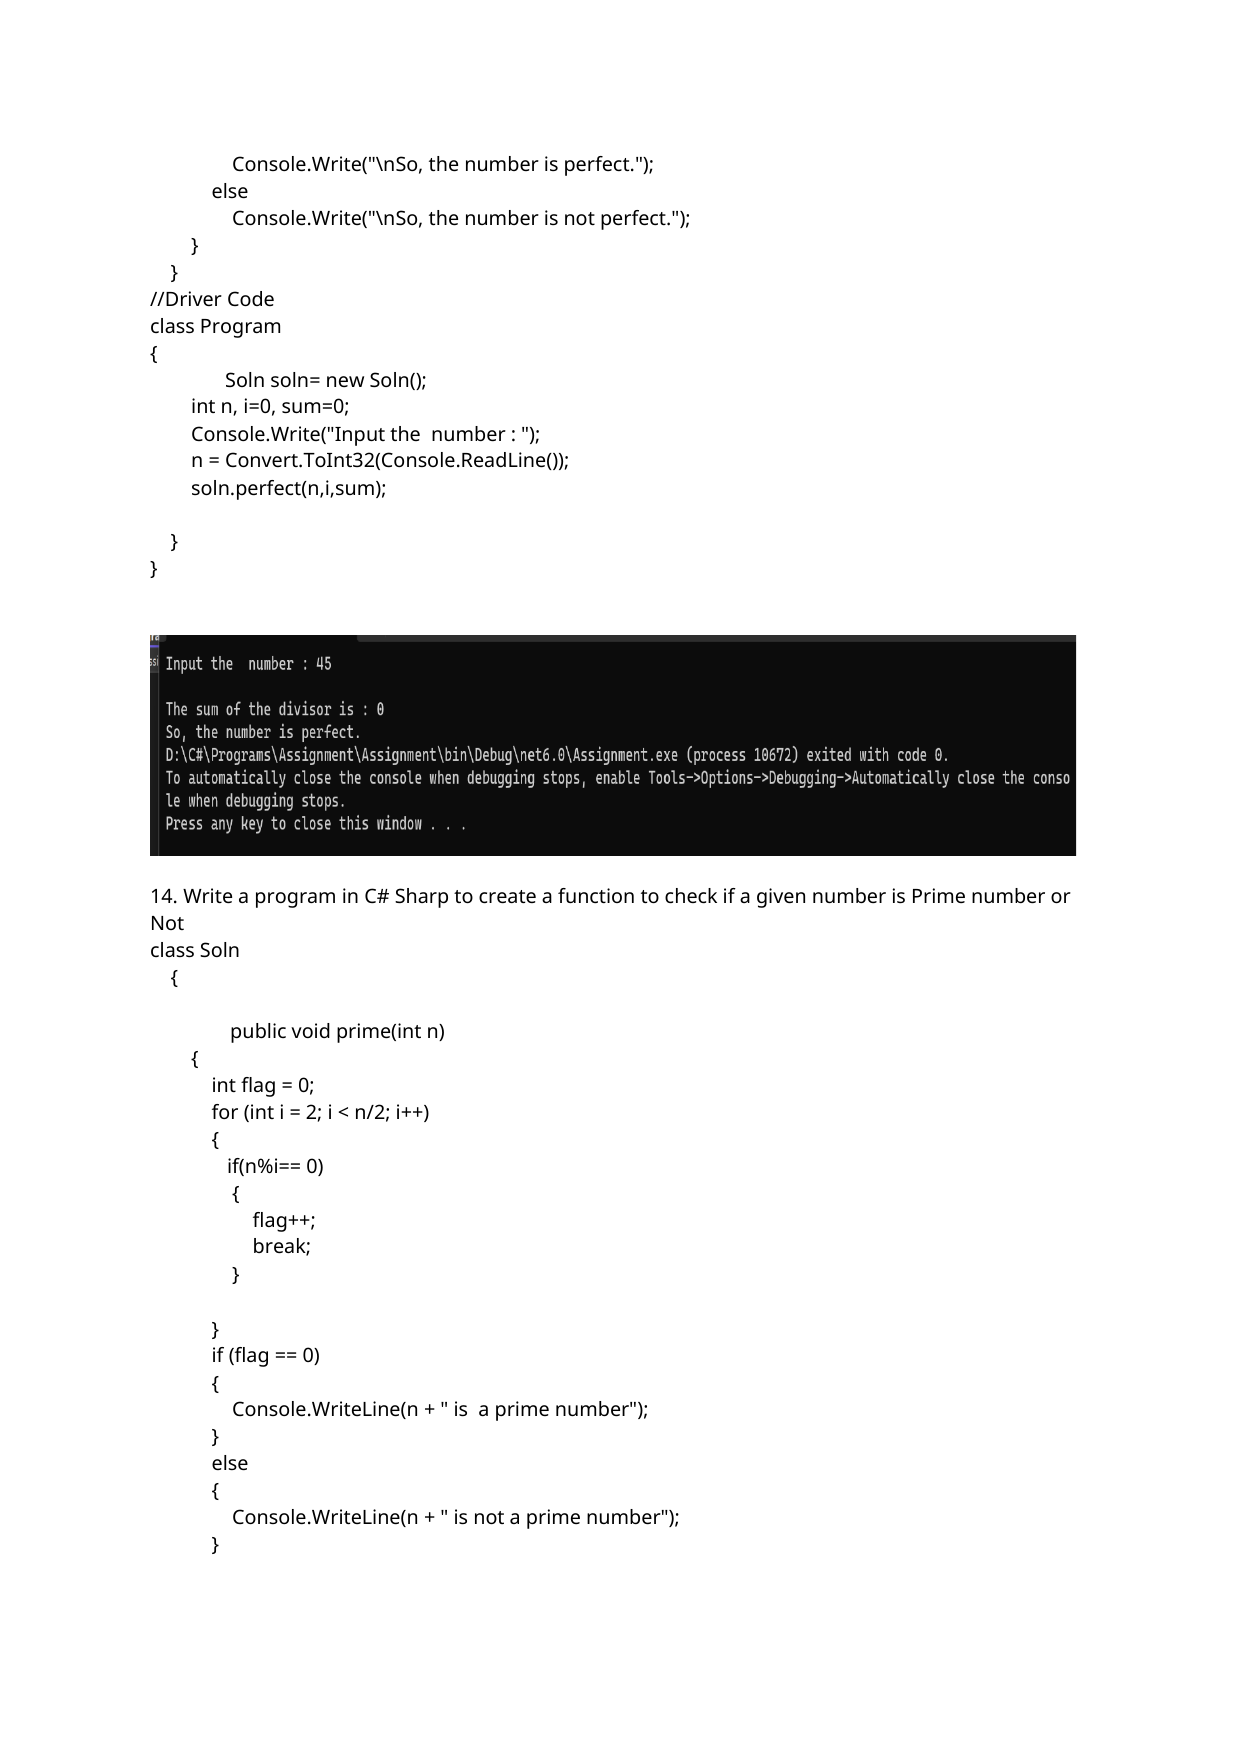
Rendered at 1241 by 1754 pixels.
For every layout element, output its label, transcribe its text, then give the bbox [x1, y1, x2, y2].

text } [150, 1423, 1090, 1450]
text Console.WriteLine(n + " is not a prime number"); [150, 1504, 1090, 1531]
text { [150, 963, 1090, 990]
text Console.Write("\nSo, the number is perfect."); [150, 150, 1090, 177]
text break; [150, 1233, 1090, 1260]
text if(n%i== 0) [150, 1152, 1090, 1179]
text Not [150, 909, 1090, 936]
text n = Convert.ToInt32(Console.ReadLine()); [150, 447, 1090, 474]
text Soln soln= new Soln(); [150, 366, 1090, 393]
text { [150, 1369, 1090, 1396]
picture [150, 635, 1077, 856]
text public void prime(int n) [150, 1017, 1090, 1044]
text { [150, 1044, 1090, 1071]
text } [150, 258, 1090, 285]
text { [150, 1179, 1090, 1206]
text class Soln [150, 936, 1090, 963]
text Console.Write("Input the number : "); [150, 420, 1090, 447]
text else [150, 1450, 1090, 1477]
text } [150, 1531, 1090, 1558]
text } [150, 1315, 1090, 1342]
text if (flag == 0) [150, 1342, 1090, 1369]
text class Program [150, 312, 1090, 339]
text int flag = 0; [150, 1071, 1090, 1098]
text } [150, 555, 1090, 582]
text else [150, 177, 1090, 204]
text } [150, 1260, 1090, 1287]
text for (int i = 2; i < n/2; i++) [150, 1098, 1090, 1125]
text 14. Write a program in C# Sharp to create a function to check if a given number is Prime number or [150, 882, 1090, 909]
text Console.Write("\nSo, the number is not perfect."); [150, 204, 1090, 231]
text flag++; [150, 1206, 1090, 1233]
text } [150, 528, 1090, 555]
text { [150, 1125, 1090, 1152]
text { [150, 339, 1090, 366]
text int n, i=0, sum=0; [150, 393, 1090, 420]
text //Driver Code [150, 285, 1090, 312]
text } [150, 231, 1090, 258]
text { [150, 1477, 1090, 1504]
text soln.perfect(n,i,sum); [150, 474, 1090, 501]
text Console.WriteLine(n + " is a prime number"); [150, 1396, 1090, 1423]
